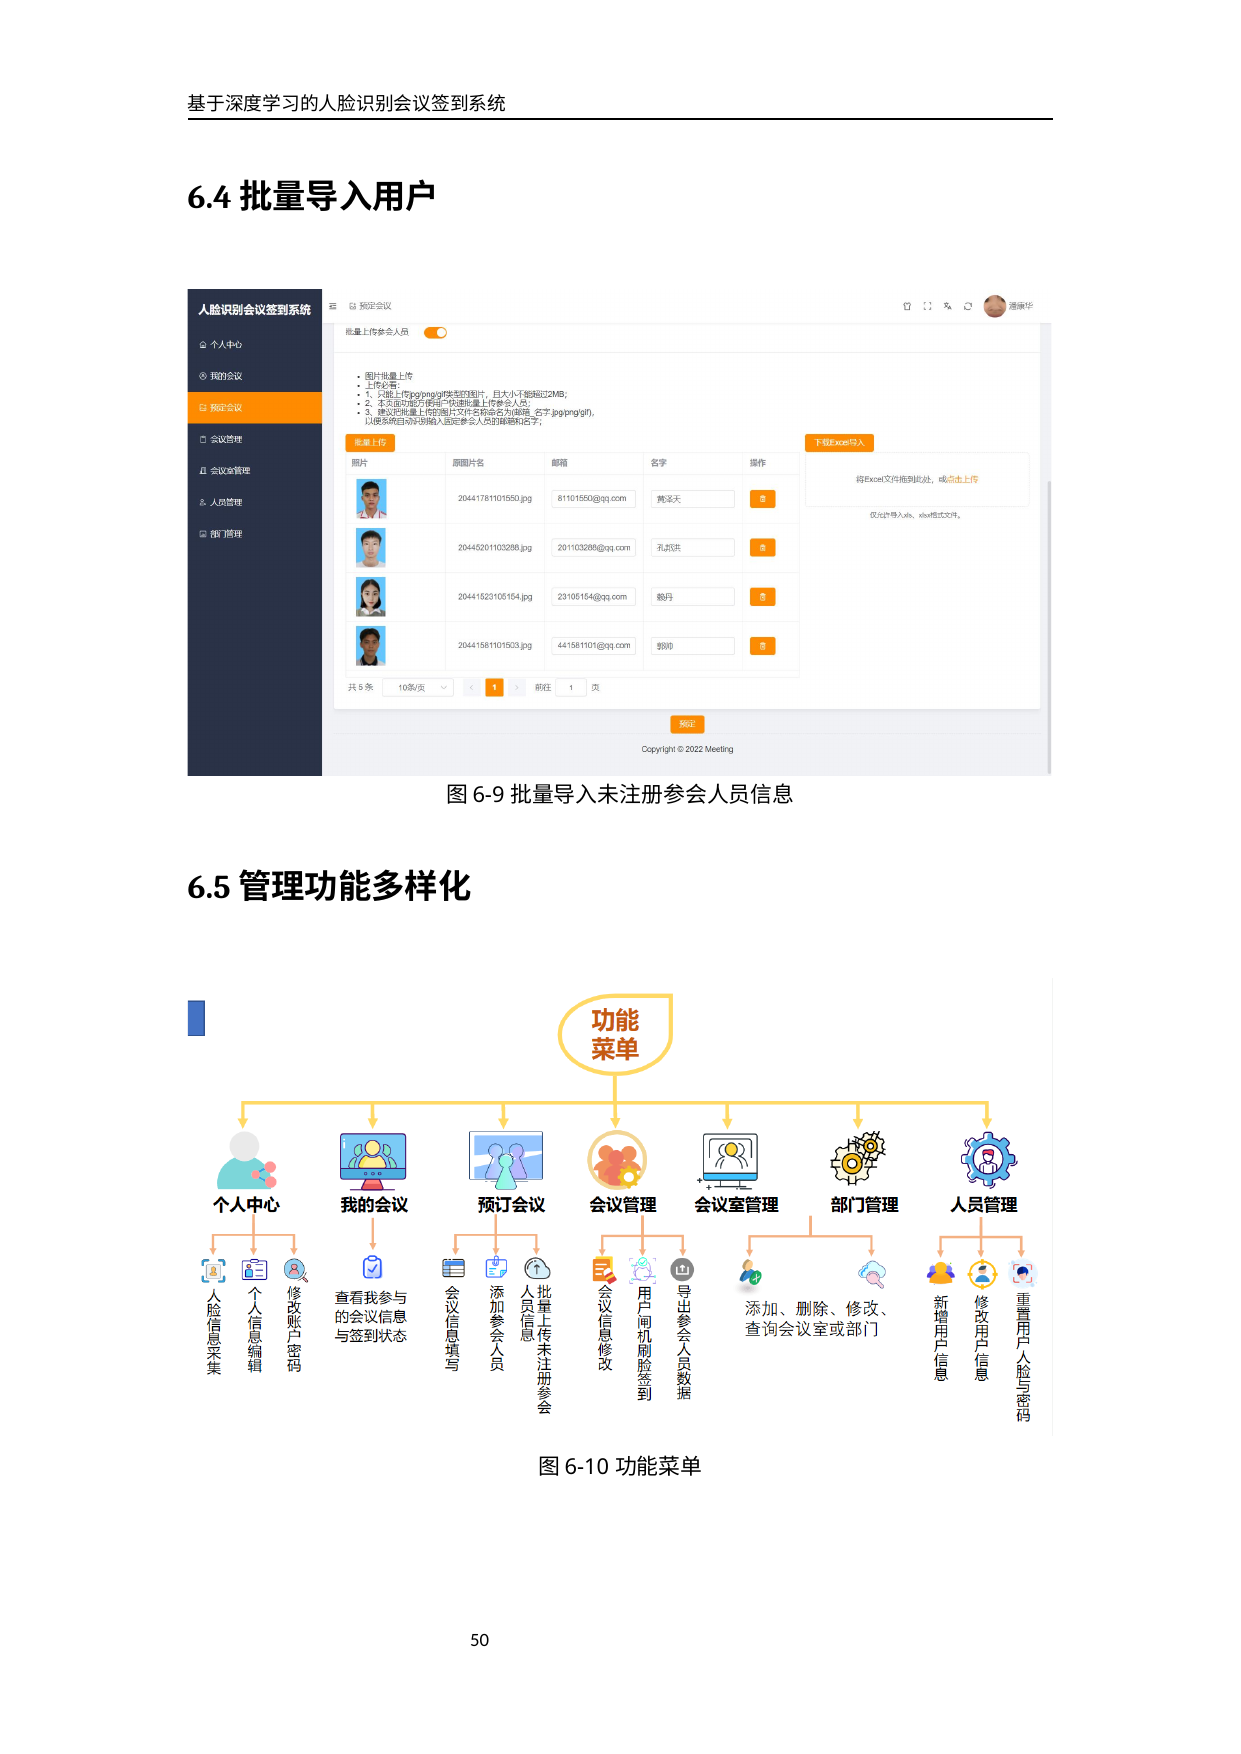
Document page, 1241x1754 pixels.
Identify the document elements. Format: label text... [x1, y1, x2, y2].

subtitle 6.4 批量导入用户 [187, 162, 1053, 227]
text 图6-9 批量导入未注册参会人员信息 [187, 777, 1053, 808]
subtitle 6.5 管理功能多样化 [187, 851, 1053, 916]
picture [187, 978, 1053, 1436]
picture [187, 289, 1052, 776]
text 图6-10 功能菜单 [187, 1449, 1053, 1481]
